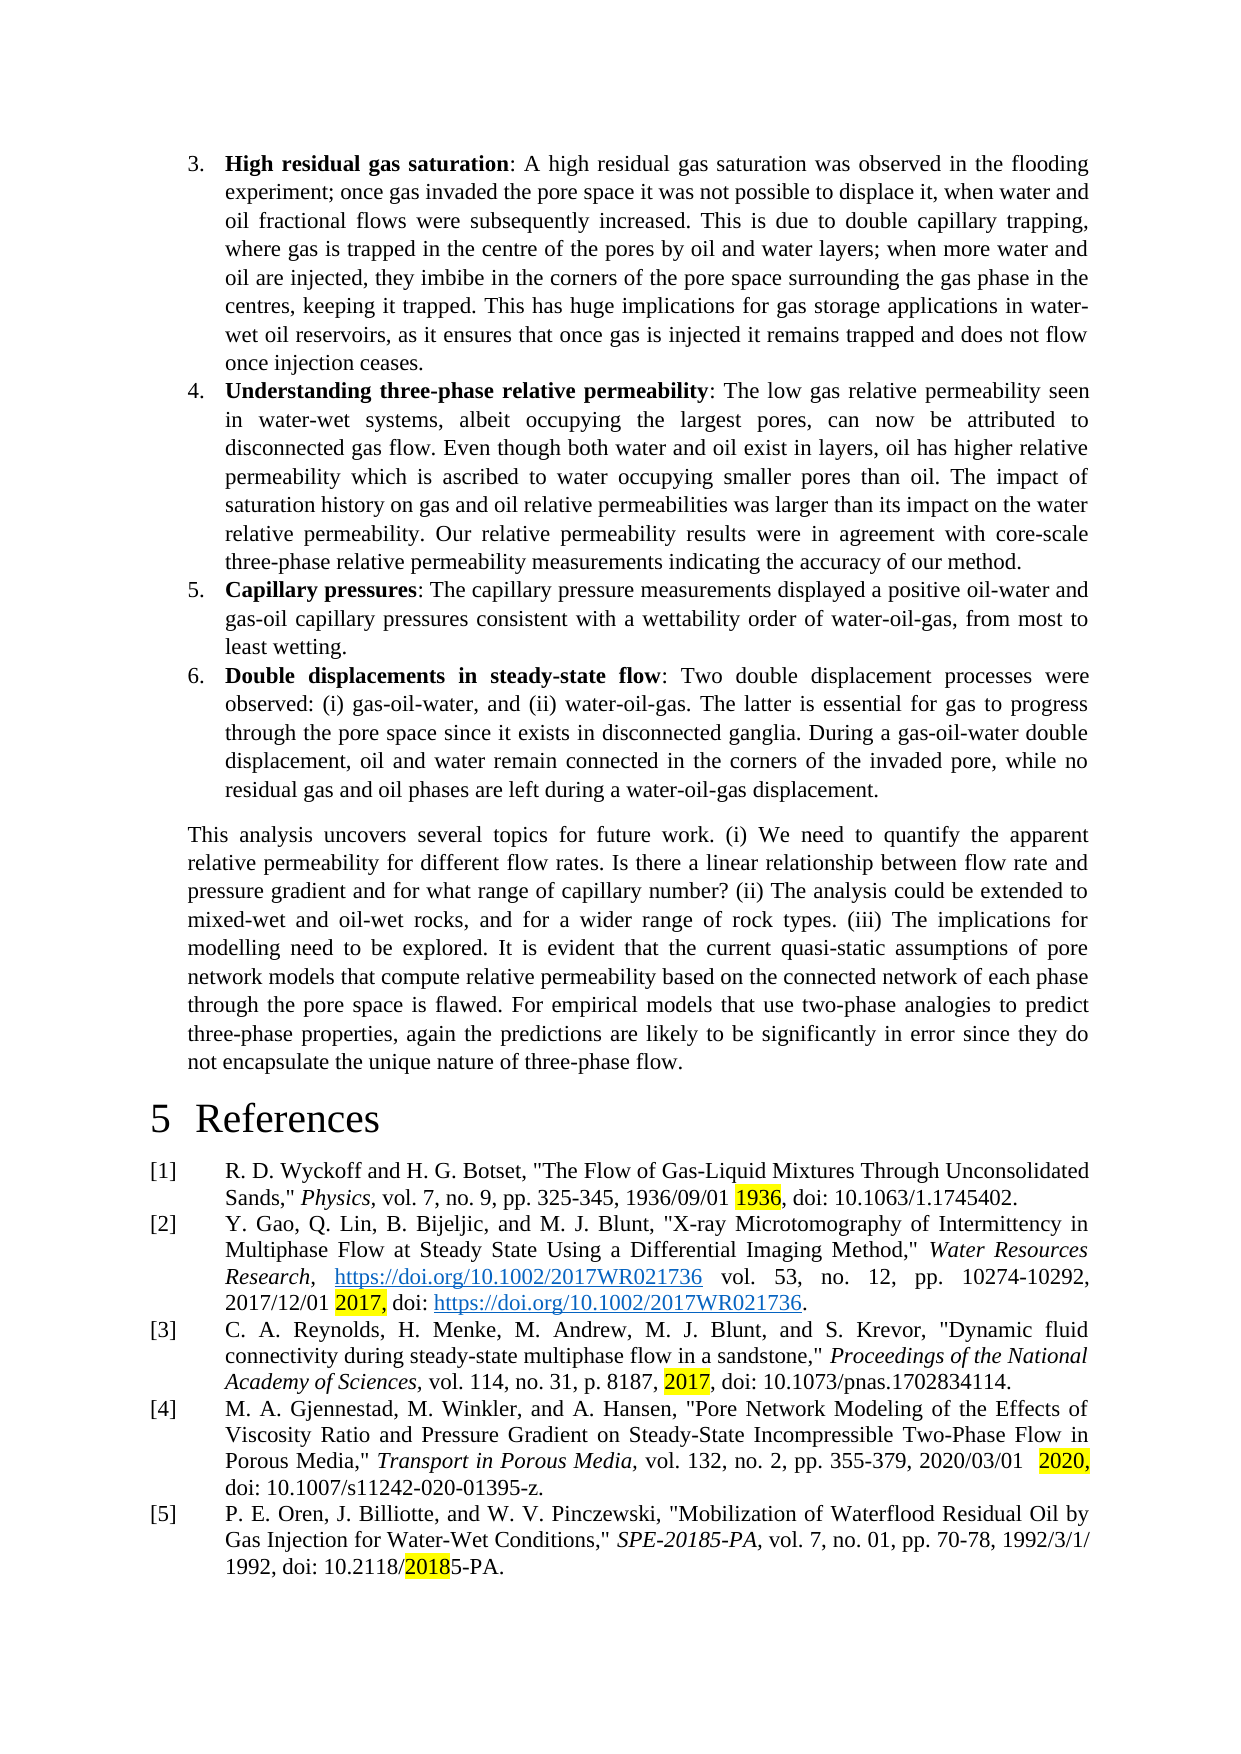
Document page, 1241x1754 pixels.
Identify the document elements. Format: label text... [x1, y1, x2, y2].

text [5] P. E. Oren, J. Billiotte, and W. V. Pinczewski, "Mobilization of Waterflood Residual Oil by Gas Injection for Water-Wet Conditions," SPE-20185-PA, vol. 7, no. 01, pp. 70-78, 1992/3/1/ 1992, doi: 10.2118/20185-PA. [150, 1500, 1090, 1579]
text [4] M. A. Gjennestad, M. Winkler, and A. Hansen, "Pore Network Modeling of the Effects of Viscosity Ratio and Pressure Gradient on Steady-State Incompressible Two-Phase Flow in Porous Media," Transport in Porous Media, vol. 132, no. 2, pp. 355-379, 2020/03/01 2020, doi: 10.1007/s11242-020-01395-z. [150, 1395, 1090, 1500]
text [2] Y. Gao, Q. Lin, B. Bijeljic, and M. J. Blunt, "X-ray Microtomography of Intermittency in Multiphase Flow at Steady State Using a Differential Imaging Method," Water Resources Research, https://doi.org/10.1002/2017WR021736 vol. 53, no. 12, pp. 10274-10292, 2017/12/01 2017, doi: https://doi.org/10.1002/2017WR021736. [150, 1210, 1090, 1316]
list High residual gas saturation: A high residual gas saturation was observed in the flooding experiment; once gas invaded the pore space it was not possible to displace it, when water and oil fractional flows were subsequently increased. This is due to double capillary trapping, where gas is trapped in the centre of the pores by oil and water layers; when more water and oil are injected, they imbibe in the corners of the pore space surrounding the gas phase in the centres, keeping it trapped. This has huge implications for gas storage applications in water-wet oil reservoirs, as it ensures that once gas is injected it remains trapped and does not flow once injection ceases. [187, 150, 1090, 375]
text This analysis uncovers several topics for future work. (i) We need to quantify the apparent relative permeability for different flow rates. Is there a linear relationship between flow rate and pressure gradient and for what range of capillary number? (ii) The analysis could be extended to mixed-wet and oil-wet rocks, and for a wider range of rock types. (iii) The implications for modelling need to be explored. It is evident that the current quasi-static assumptions of pore network models that compute relative permeability based on the connected network of each phase through the pore space is flawed. For empirical models that use two-phase analogies to predict three-phase properties, again the predictions are likely to be significantly in error since they do not encapsulate the unique nature of three-phase flow. [187, 821, 1090, 1074]
text [3] C. A. Reynolds, H. Menke, M. Andrew, M. J. Blunt, and S. Krevor, "Dynamic fluid connectivity during steady-state multiphase flow in a sandstone," Proceedings of the National Academy of Sciences, vol. 114, no. 31, p. 8187, 2017, doi: 10.1073/pnas.1702834114. [150, 1316, 1090, 1395]
list Capillary pressures: The capillary pressure measurements displayed a positive oil-water and gas-oil capillary pressures consistent with a wettability order of water-oil-gas, from most to least wetting. [187, 577, 1090, 660]
text [1] R. D. Wyckoff and H. G. Botset, "The Flow of Gas‐Liquid Mixtures Through Unconsolidated Sands," Physics, vol. 7, no. 9, pp. 325-345, 1936/09/01 1936, doi: 10.1063/1.1745402. [150, 1157, 1090, 1210]
list Understanding three-phase relative permeability: The low gas relative permeability seen in water-wet systems, albeit occupying the largest pores, can now be attributed to disconnected gas flow. Even though both water and oil exist in layers, oil has higher relative permeability which is ascribed to water occupying smaller pores than oil. The impact of saturation history on gas and oil relative permeabilities was larger than its impact on the water relative permeability. Our relative permeability results were in agreement with core-scale three-phase relative permeability measurements indicating the accuracy of our method. [187, 377, 1090, 574]
list Double displacements in steady-state flow: Two double displacement processes were observed: (i) gas-oil-water, and (ii) water-oil-gas. The latter is essential for gas to progress through the pore space since it exists in disconnected ganglia. During a gas-oil-water double displacement, oil and water remain connected in the corners of the invaded pore, while no residual gas and oil phases are left during a water-oil-gas displacement. [187, 662, 1090, 802]
subtitle References [150, 1093, 1090, 1141]
